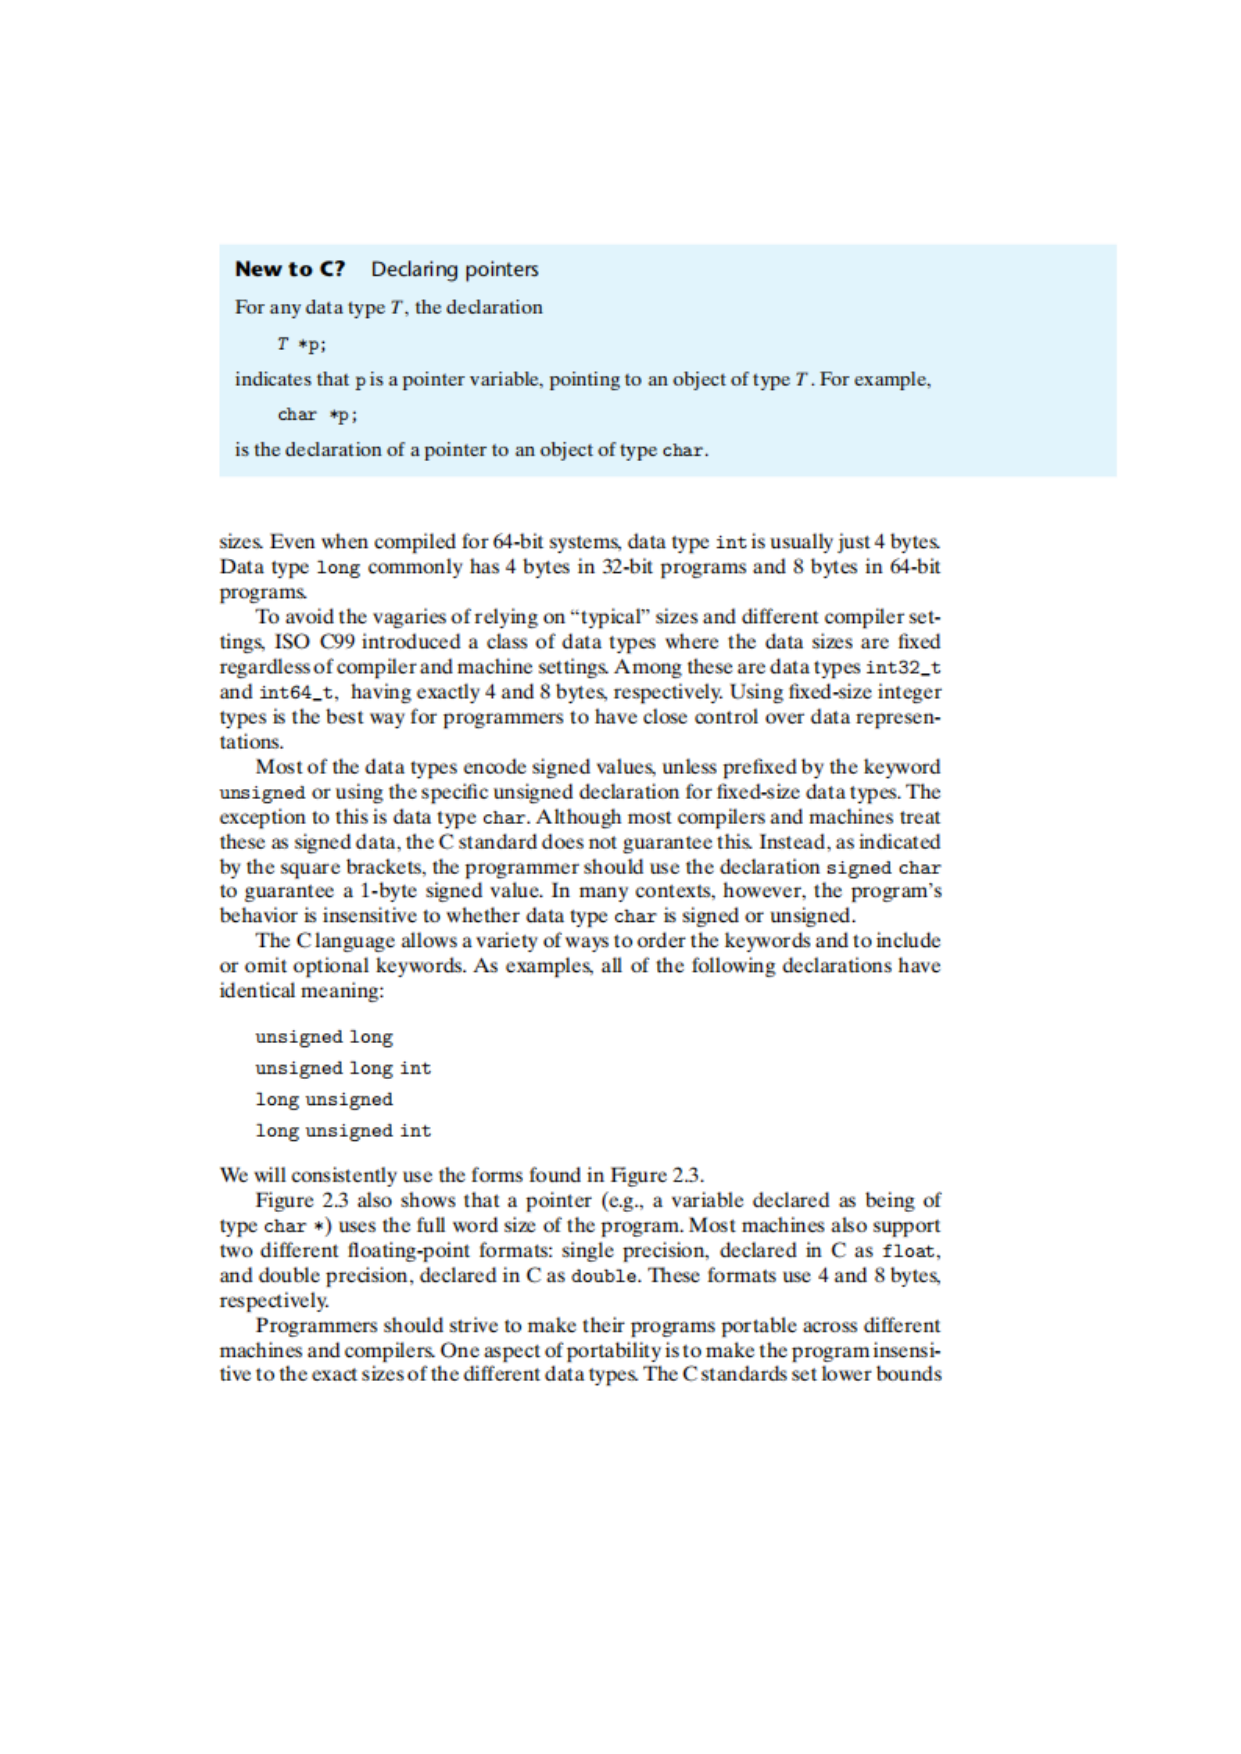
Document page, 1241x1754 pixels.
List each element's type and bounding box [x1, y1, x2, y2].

picture [187, 232, 1136, 1406]
